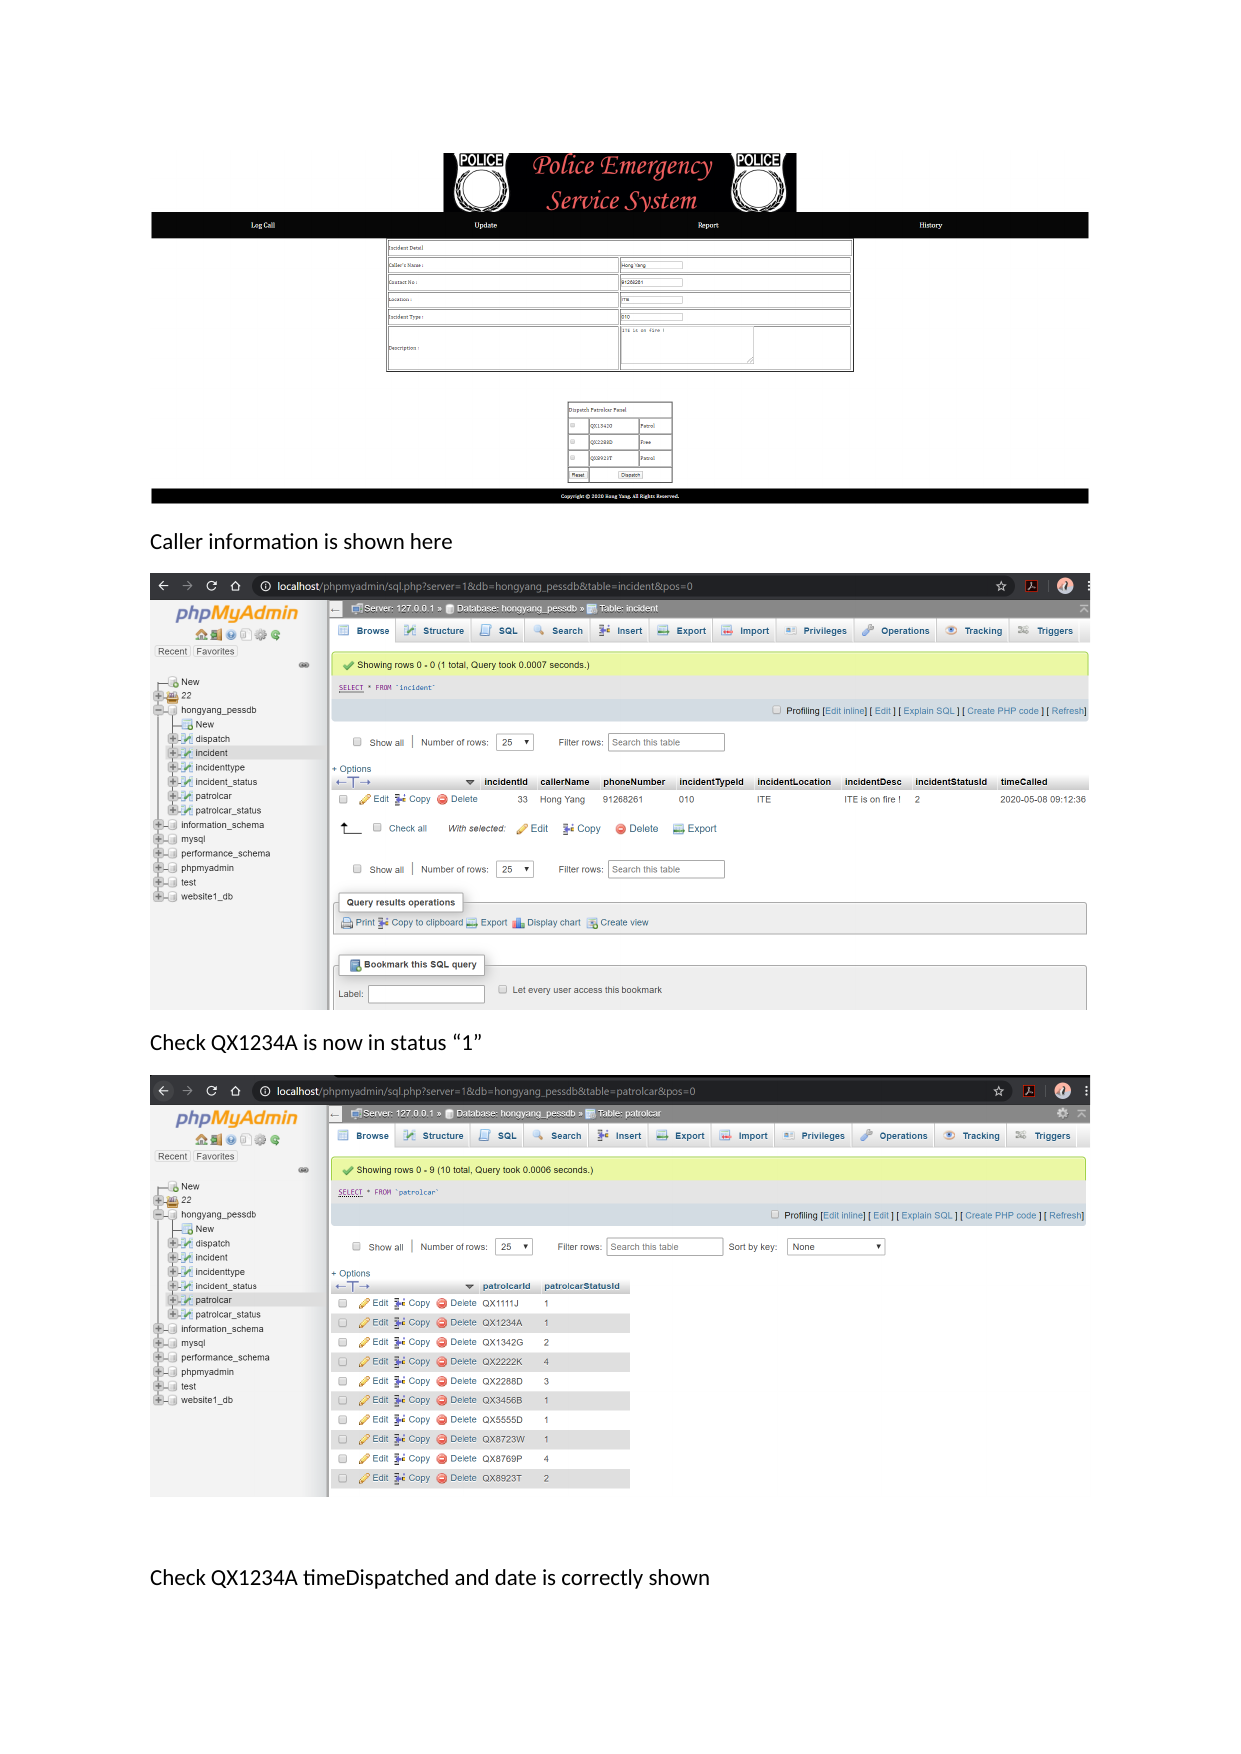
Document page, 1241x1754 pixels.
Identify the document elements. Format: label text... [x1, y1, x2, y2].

text Check QX1234A is now in status “1” [150, 1028, 1090, 1056]
picture [150, 150, 1091, 508]
text Check QX1234A timeDispatched and date is correctly shown [150, 1563, 1090, 1591]
text Caller information is shown here [150, 527, 1090, 555]
picture [150, 573, 1091, 1010]
picture [150, 1075, 1091, 1497]
